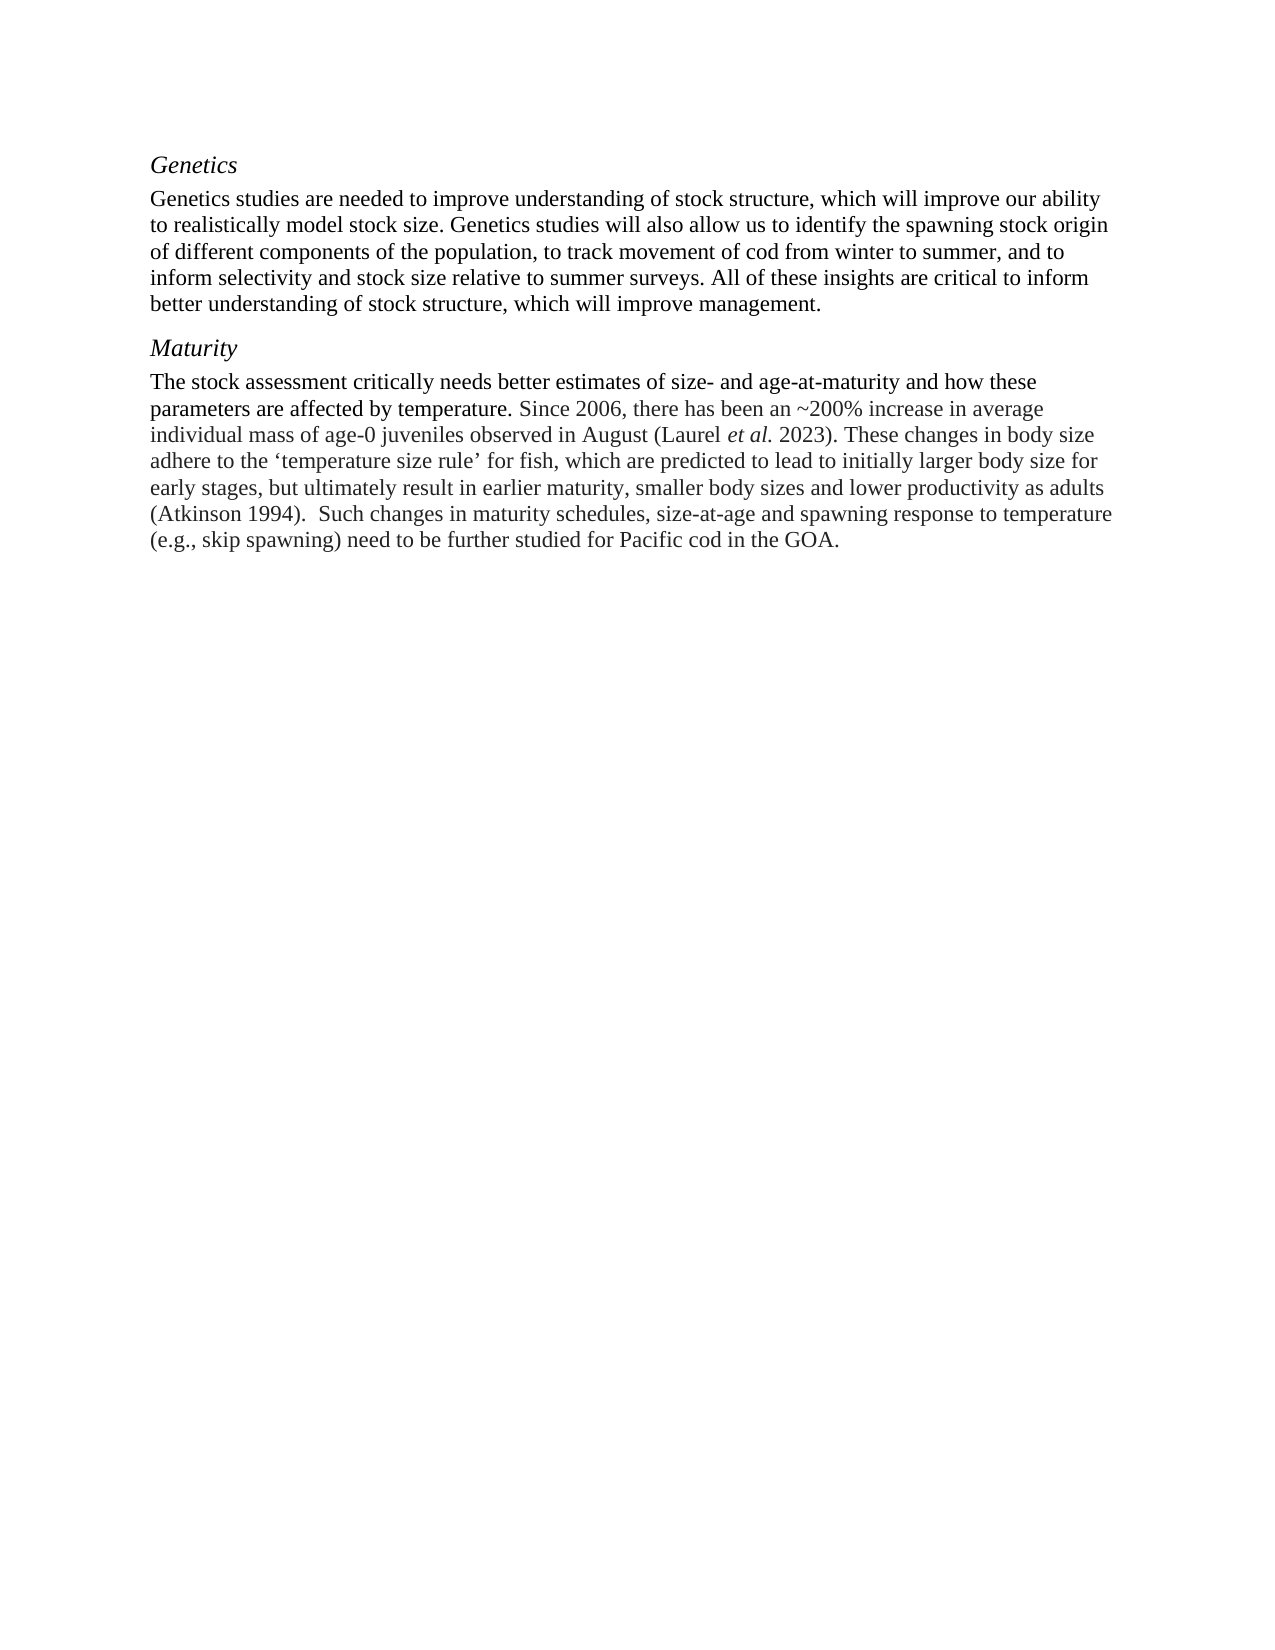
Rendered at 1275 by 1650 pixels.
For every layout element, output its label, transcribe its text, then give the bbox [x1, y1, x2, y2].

text The stock assessment critically needs better estimates of size- and age-at-maturity and how these parameters are affected by temperature. Since 2006, there has been an ~200% increase in average individual mass of age-0 juveniles observed in August (Laurel et al. 2023). These changes in body size adhere to the ‘temperature size rule’ for fish, which are predicted to lead to initially larger body size for early stages, but ultimately result in earlier maturity, smaller body sizes and lower productivity as adults (Atkinson 1994). Such changes in maturity schedules, size-at-age and spawning response to temperature (e.g., skip spawning) need to be further studied for Pacific cod in the GOA. [150, 368, 1125, 553]
subtitle Genetics [150, 150, 1125, 179]
text Genetics studies are needed to improve understanding of stock structure, which will improve our ability to realistically model stock size. Genetics studies will also allow us to identify the spawning stock origin of different components of the population, to track movement of cod from winter to summer, and to inform selectivity and stock size relative to summer surveys. All of these insights are critical to inform better understanding of stock structure, which will improve management. [150, 185, 1125, 317]
subtitle Maturity [150, 333, 1125, 362]
